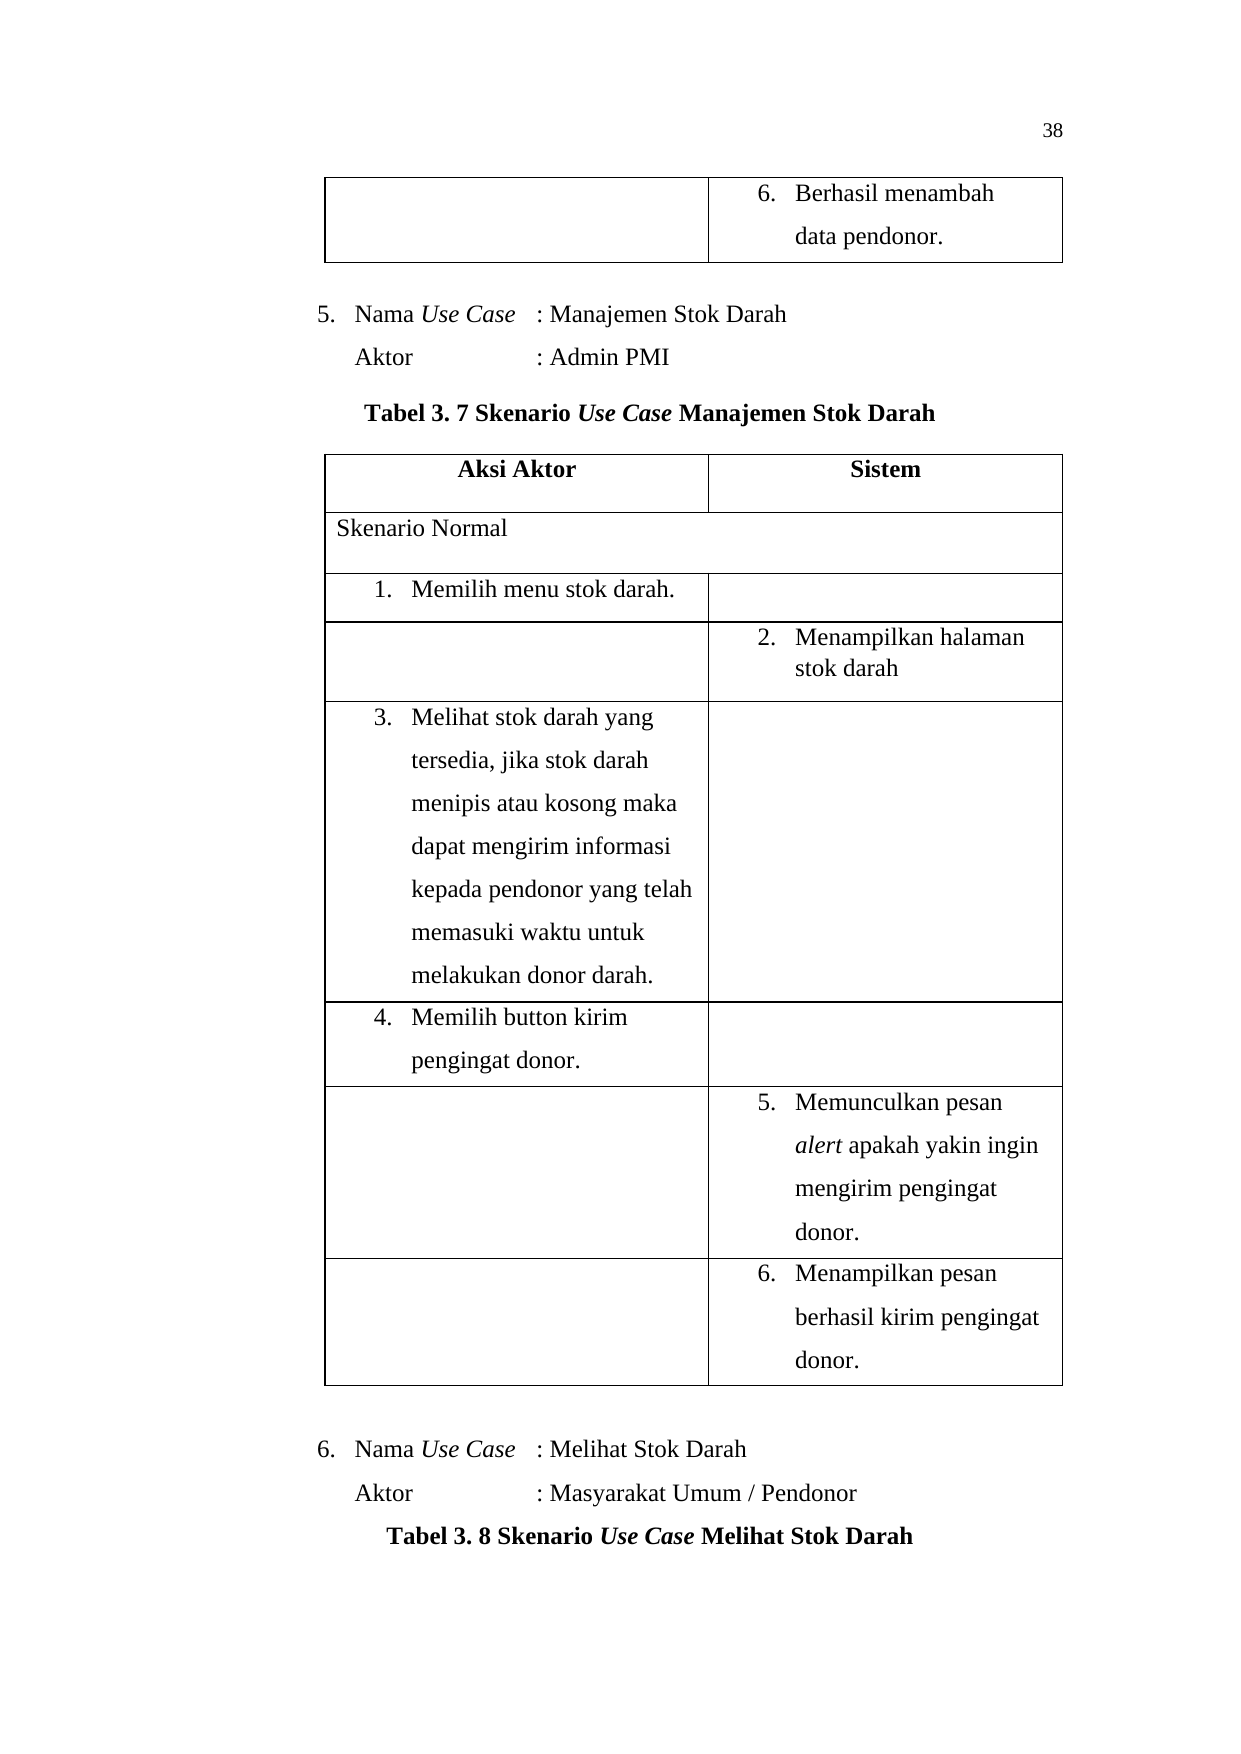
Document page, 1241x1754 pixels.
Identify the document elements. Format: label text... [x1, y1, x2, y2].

table_cell [709, 702, 1062, 1001]
table_cell [326, 623, 708, 701]
table_cell [326, 1259, 708, 1385]
text Aktor : Masyarakat Umum / Pendonor [354, 1478, 1063, 1506]
table_cell [709, 1003, 1062, 1086]
table_header Sistem [709, 455, 1062, 512]
list Nama Use Case : Manajemen Stok Darah [317, 299, 1063, 328]
text Tabel 3. 8 Skenario Use Case Melihat Stok Darah [236, 1521, 1063, 1549]
table_cell Berhasil menambah data pendonor. [709, 178, 1062, 262]
table_cell Skenario Normal [326, 513, 709, 573]
table_cell Memunculkan pesan alert apakah yakin ingin mengirim pengingat donor. [709, 1087, 1062, 1257]
table_cell [709, 513, 1062, 573]
table_cell Melihat stok darah yang tersedia, jika stok darah menipis atau kosong maka dapat mengirim informasi kepada pendonor yang telah memasuki waktu untuk melakukan donor darah. [326, 702, 708, 1001]
table_cell [326, 178, 708, 262]
table_cell Menampilkan pesan berhasil kirim pengingat donor. [709, 1259, 1062, 1385]
text Tabel 3. 7 Skenario Use Case Manajemen Stok Darah [236, 398, 1063, 427]
table_cell Memilih menu stok darah. [326, 574, 708, 621]
table_cell [326, 1087, 708, 1257]
table_cell [709, 574, 1062, 621]
text Aktor : Admin PMI [354, 342, 1063, 371]
table_cell Memilih button kirim pengingat donor. [326, 1003, 708, 1086]
table_cell Menampilkan halaman stok darah [709, 623, 1062, 701]
table_header Aksi Aktor [326, 455, 708, 512]
list Nama Use Case : Melihat Stok Darah [317, 1434, 1063, 1463]
